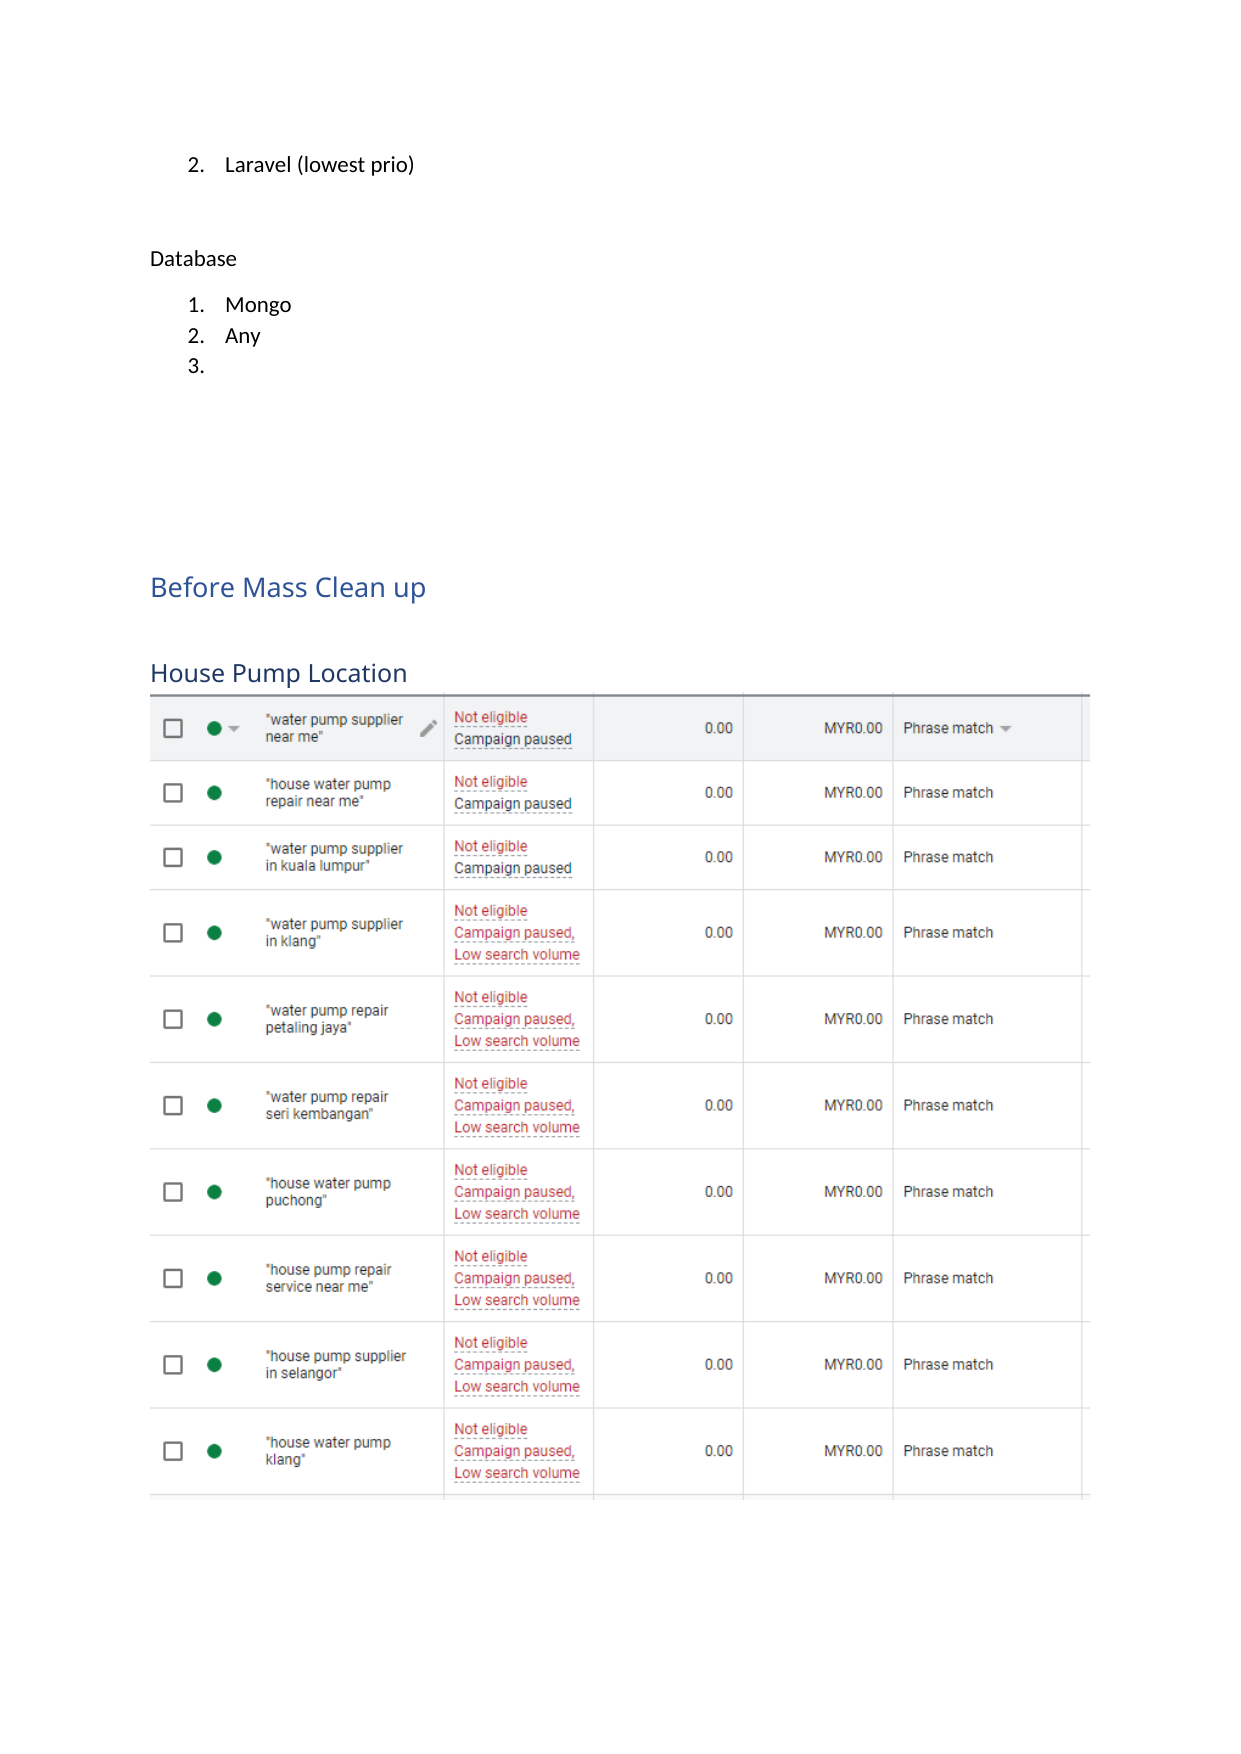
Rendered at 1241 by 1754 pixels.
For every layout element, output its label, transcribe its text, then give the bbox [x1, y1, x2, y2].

picture [150, 692, 1091, 1500]
subtitle House Pump Location [150, 655, 1090, 689]
list Laravel (lowest prio) [187, 150, 1090, 178]
text Database [150, 244, 1090, 272]
list Mongo [187, 291, 1090, 319]
subtitle Before Mass Clean up [150, 569, 1090, 606]
list Any [187, 321, 1090, 349]
